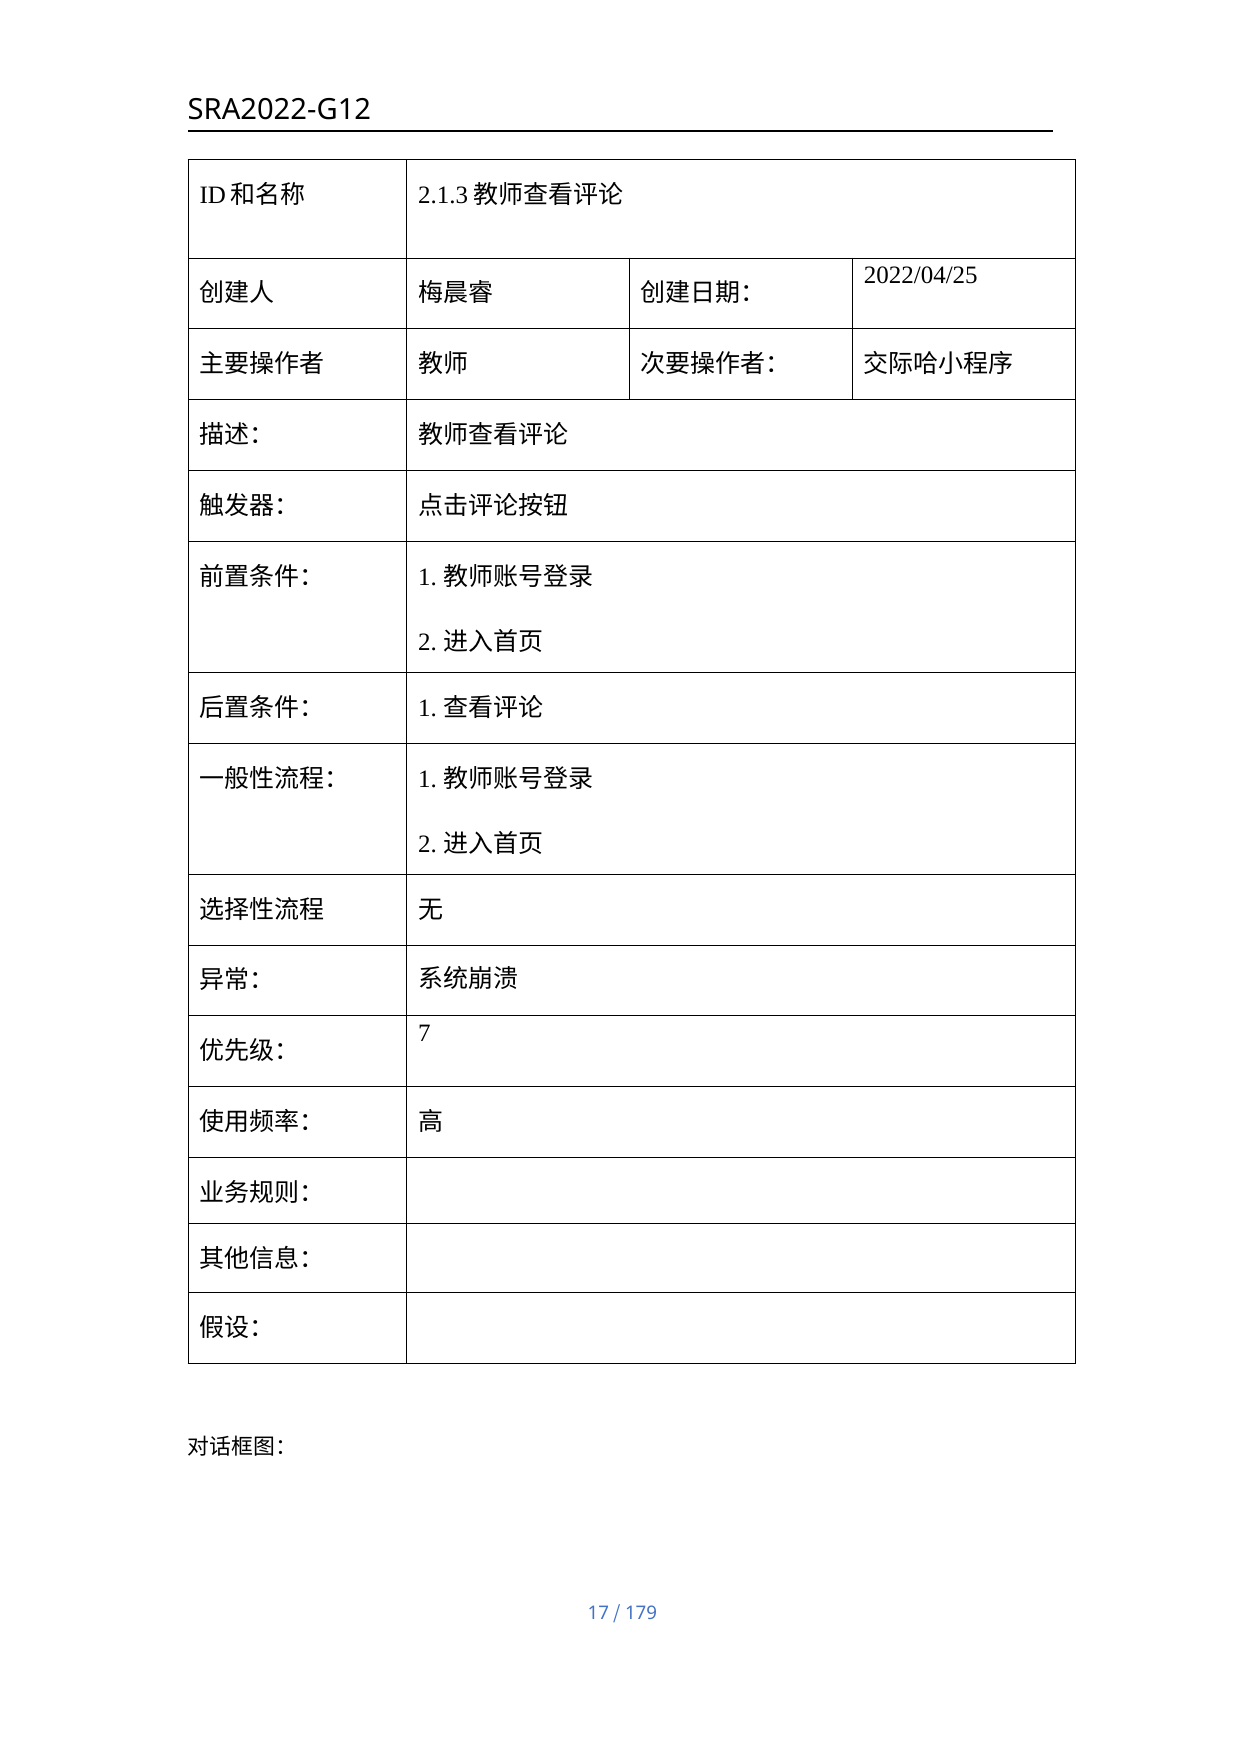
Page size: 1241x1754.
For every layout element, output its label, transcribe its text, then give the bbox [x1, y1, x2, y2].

table_cell 触发器： [189, 471, 406, 541]
table_cell 一般性流程： [189, 744, 406, 874]
table_cell 次要操作者： [630, 329, 852, 399]
table_cell 2022/04/25 [853, 259, 1075, 328]
table_cell 主要操作者 [189, 329, 406, 399]
table_cell [407, 1224, 1075, 1292]
table_header 2.1.3教师查看评论 [407, 160, 1075, 257]
table_cell 高 [407, 1087, 1075, 1157]
table_header ID和名称 [189, 160, 406, 257]
table_cell 梅晨睿 [407, 259, 629, 328]
table_cell 创建日期： [630, 259, 852, 328]
table_cell 后置条件： [189, 673, 406, 743]
table_cell [407, 1293, 1075, 1363]
table_cell 交际哈小程序 [853, 329, 1075, 399]
table_cell 教师查看评论 [407, 400, 1075, 470]
table_cell 其他信息： [189, 1224, 406, 1292]
table_cell 前置条件： [189, 542, 406, 672]
table_cell 点击评论按钮 [407, 471, 1075, 541]
table_cell 业务规则： [189, 1158, 406, 1223]
table_cell 使用频率： [189, 1087, 406, 1157]
table_cell 系统崩溃 [407, 946, 1075, 1015]
table_cell 教师账号登录 2. 进入首页 [407, 542, 1075, 672]
table_cell 假设： [189, 1293, 406, 1363]
table_cell 教师账号登录 2. 进入首页 [407, 744, 1075, 874]
table_cell 描述： [189, 400, 406, 470]
text 对话框图： [187, 1429, 1053, 1461]
table_cell [407, 1158, 1075, 1223]
table_cell 选择性流程 [189, 875, 406, 944]
table_cell 1. 查看评论 [407, 673, 1075, 743]
table_cell 优先级： [189, 1016, 406, 1086]
table_cell 7 [407, 1016, 1075, 1086]
table_cell 无 [407, 875, 1075, 944]
table_cell 教师 [407, 329, 629, 399]
table_cell 异常： [189, 946, 406, 1015]
table_cell 创建人 [189, 259, 406, 328]
